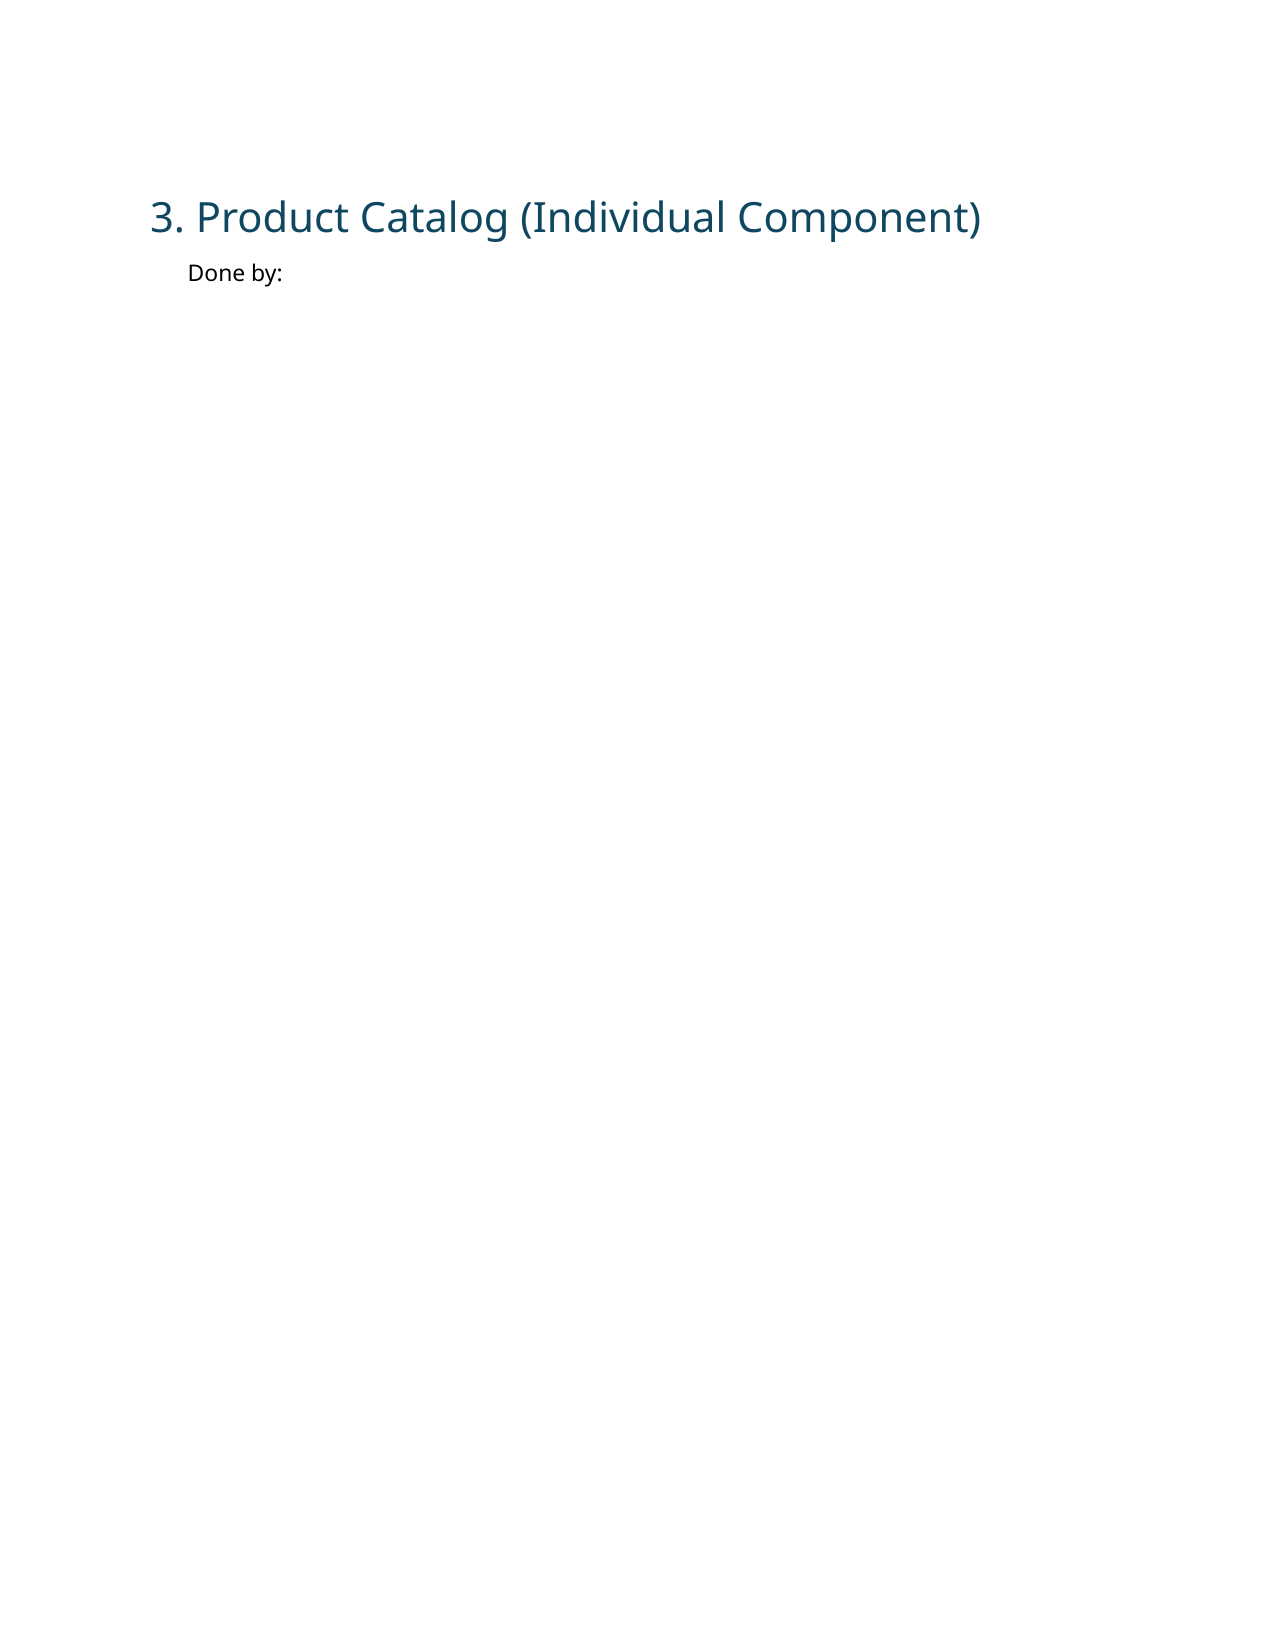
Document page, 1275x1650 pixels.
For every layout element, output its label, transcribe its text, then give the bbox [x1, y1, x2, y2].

subtitle 3. Product Catalog (Individual Component) [150, 187, 1125, 244]
text Done by: [187, 257, 1125, 288]
